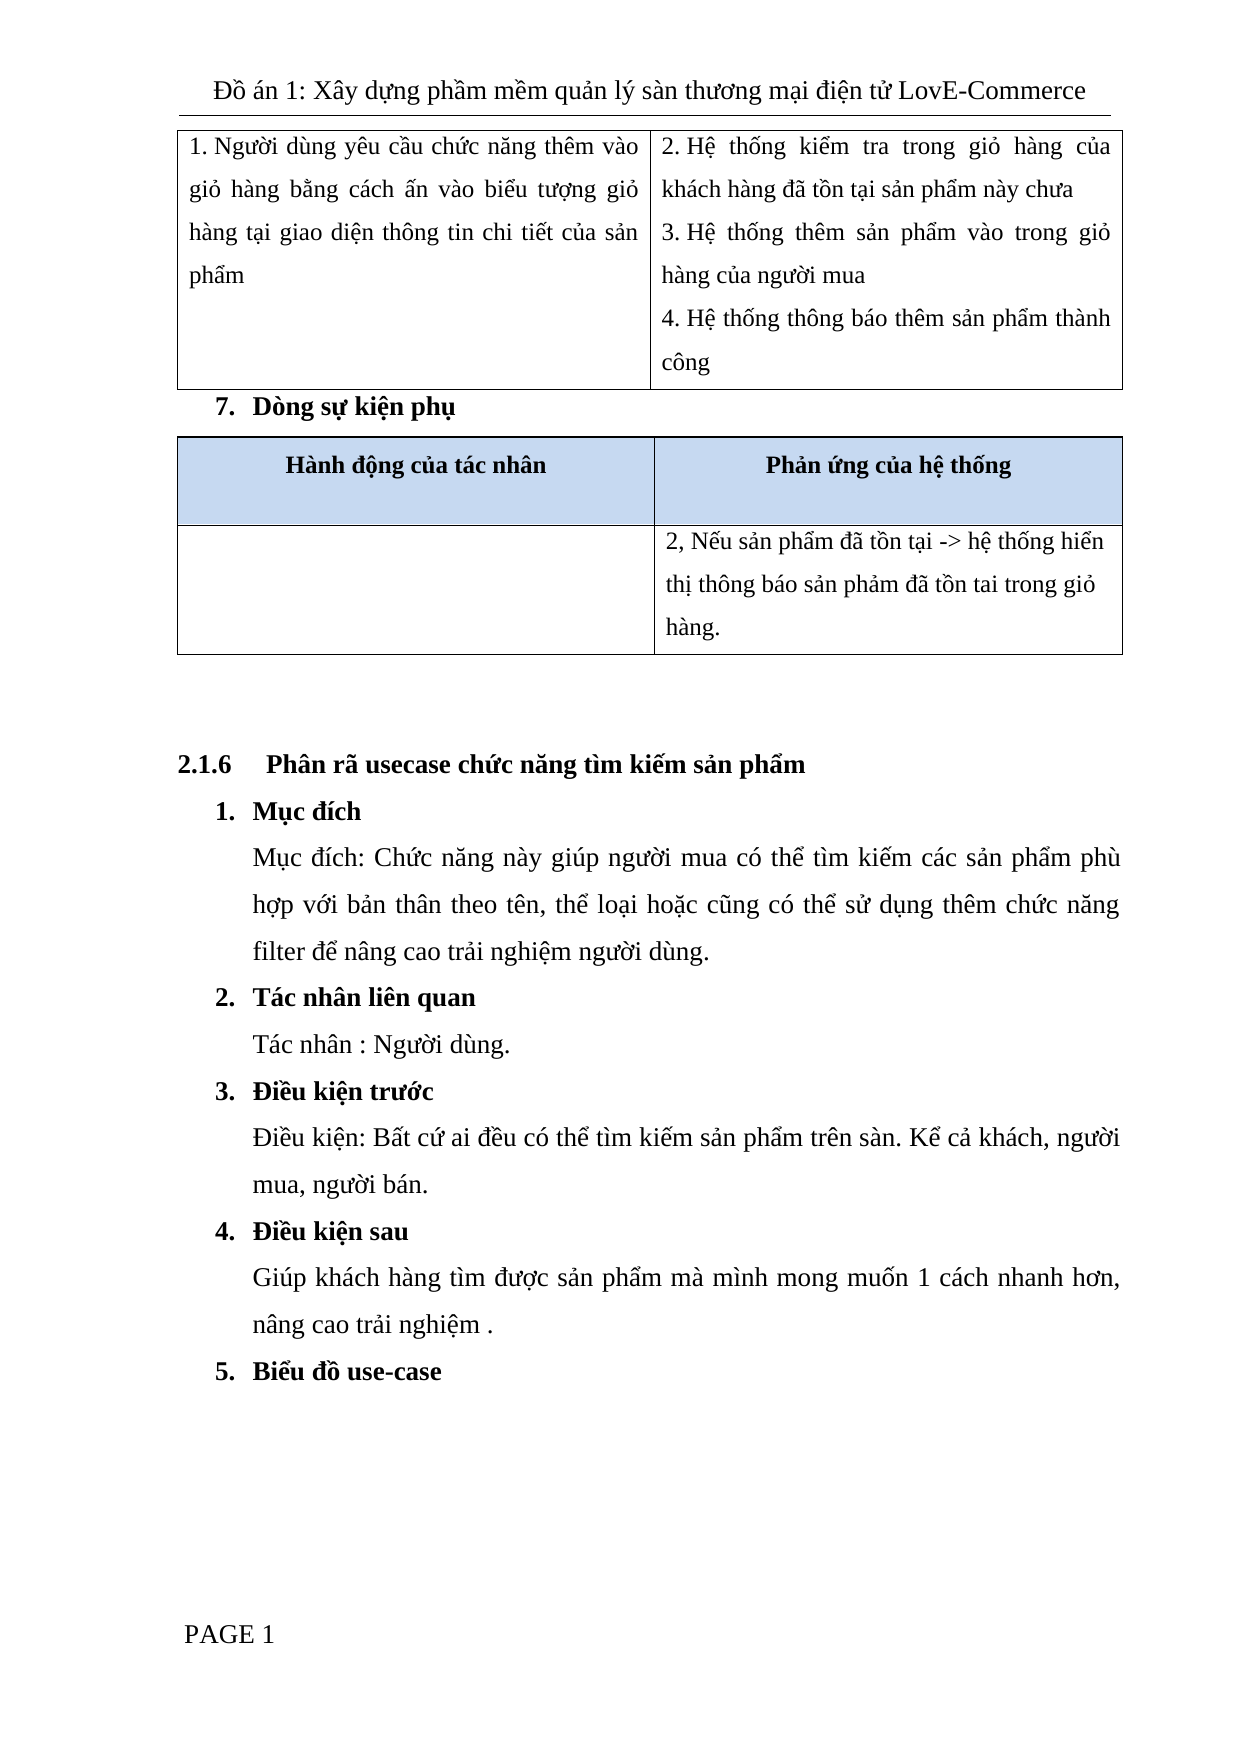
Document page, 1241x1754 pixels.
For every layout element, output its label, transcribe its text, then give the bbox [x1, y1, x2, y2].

table_cell [178, 526, 654, 654]
list Tác nhân liên quan [215, 982, 1122, 1013]
list Điều kiện sau [215, 1215, 1122, 1246]
list Dòng sự kiện phụ [215, 390, 1122, 421]
subtitle Phân rã usecase chức năng tìm kiếm sản phẩm [177, 748, 1122, 779]
text Mục đích: Chức năng này giúp người mua có thể tìm kiếm các sản phẩm phù hợp với bản thân theo tên, thể loại hoặc cũng có thể sử dụng thêm chức năng filter để nâng cao trải nghiệm người dùng. [252, 842, 1122, 966]
list Biểu đồ use-case [215, 1355, 1122, 1386]
list Mục đích [215, 795, 1122, 826]
table_cell 2, Nếu sản phẩm đã tồn tại -> hệ thống hiển thị thông báo sản phảm đã tồn tai trong giỏ hàng. [655, 526, 1122, 654]
text Điều kiện: Bất cứ ai đều có thể tìm kiếm sản phẩm trên sàn. Kể cả khách, người mua, người bán. [252, 1122, 1122, 1199]
table_header Phản ứng của hệ thống [655, 438, 1122, 524]
text Giúp khách hàng tìm được sản phẩm mà mình mong muốn 1 cách nhanh hơn, nâng cao trải nghiệm . [252, 1262, 1122, 1339]
table_cell Người dùng yêu cầu chức năng thêm vào giỏ hàng bằng cách ấn vào biểu tượng giỏ hàng tại giao diện thông tin chi tiết của sản phẩm [178, 131, 650, 389]
table_cell Hệ thống kiểm tra trong giỏ hàng của khách hàng đã tồn tại sản phẩm này chưa Hệ thống thêm sản phẩm vào trong giỏ hàng của người mua Hệ thống thông báo thêm sản phẩm thành công [651, 131, 1122, 389]
text Tác nhân : Người dùng. [177, 1028, 1122, 1059]
table_header Hành động của tác nhân [178, 438, 654, 524]
list Điều kiện trước [215, 1075, 1122, 1106]
